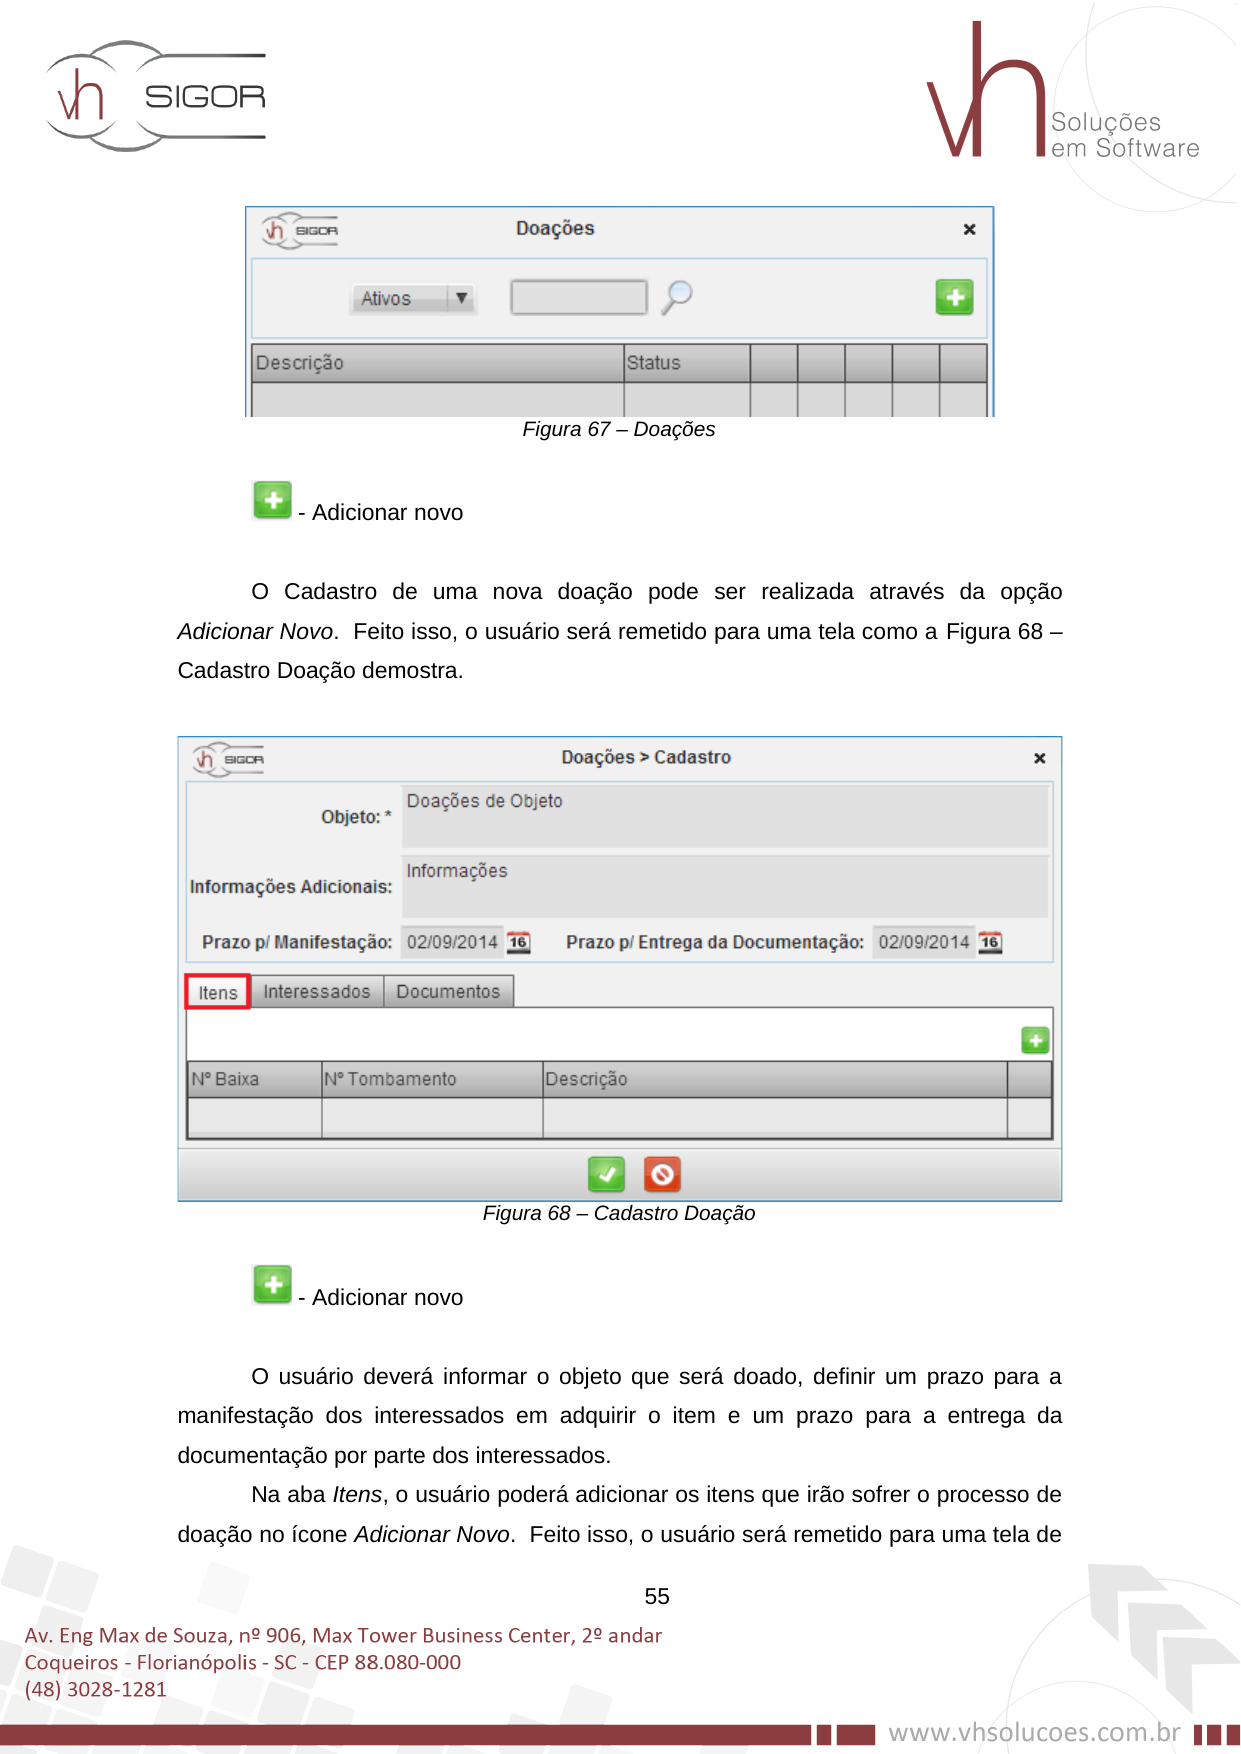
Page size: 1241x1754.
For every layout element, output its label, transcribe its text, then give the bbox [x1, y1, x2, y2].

picture [0, 1545, 1241, 1754]
picture [251, 480, 292, 521]
picture [245, 3, 1236, 417]
picture [177, 736, 1063, 1202]
text - Adicionar novo [177, 480, 1063, 526]
text Figura – Cadastro Doação [177, 1202, 1063, 1225]
picture [45, 40, 266, 152]
text - Adicionar novo [177, 1265, 1063, 1310]
text O usuário deverá informar o objeto que será doado, definir um prazo para a manifestação dos interessados em adquirir o item e um prazo para a entrega da documentação por parte dos interessados. [177, 1363, 1063, 1468]
picture [251, 1264, 292, 1306]
text Figura – Doações [177, 417, 1063, 441]
text O Cadastro de uma nova doação pode ser realizada através da opção Adicionar Novo. Feito isso, o usuário será remetido para uma tela como a Figura 68 – Cadastro Doação demostra. [177, 578, 1063, 684]
